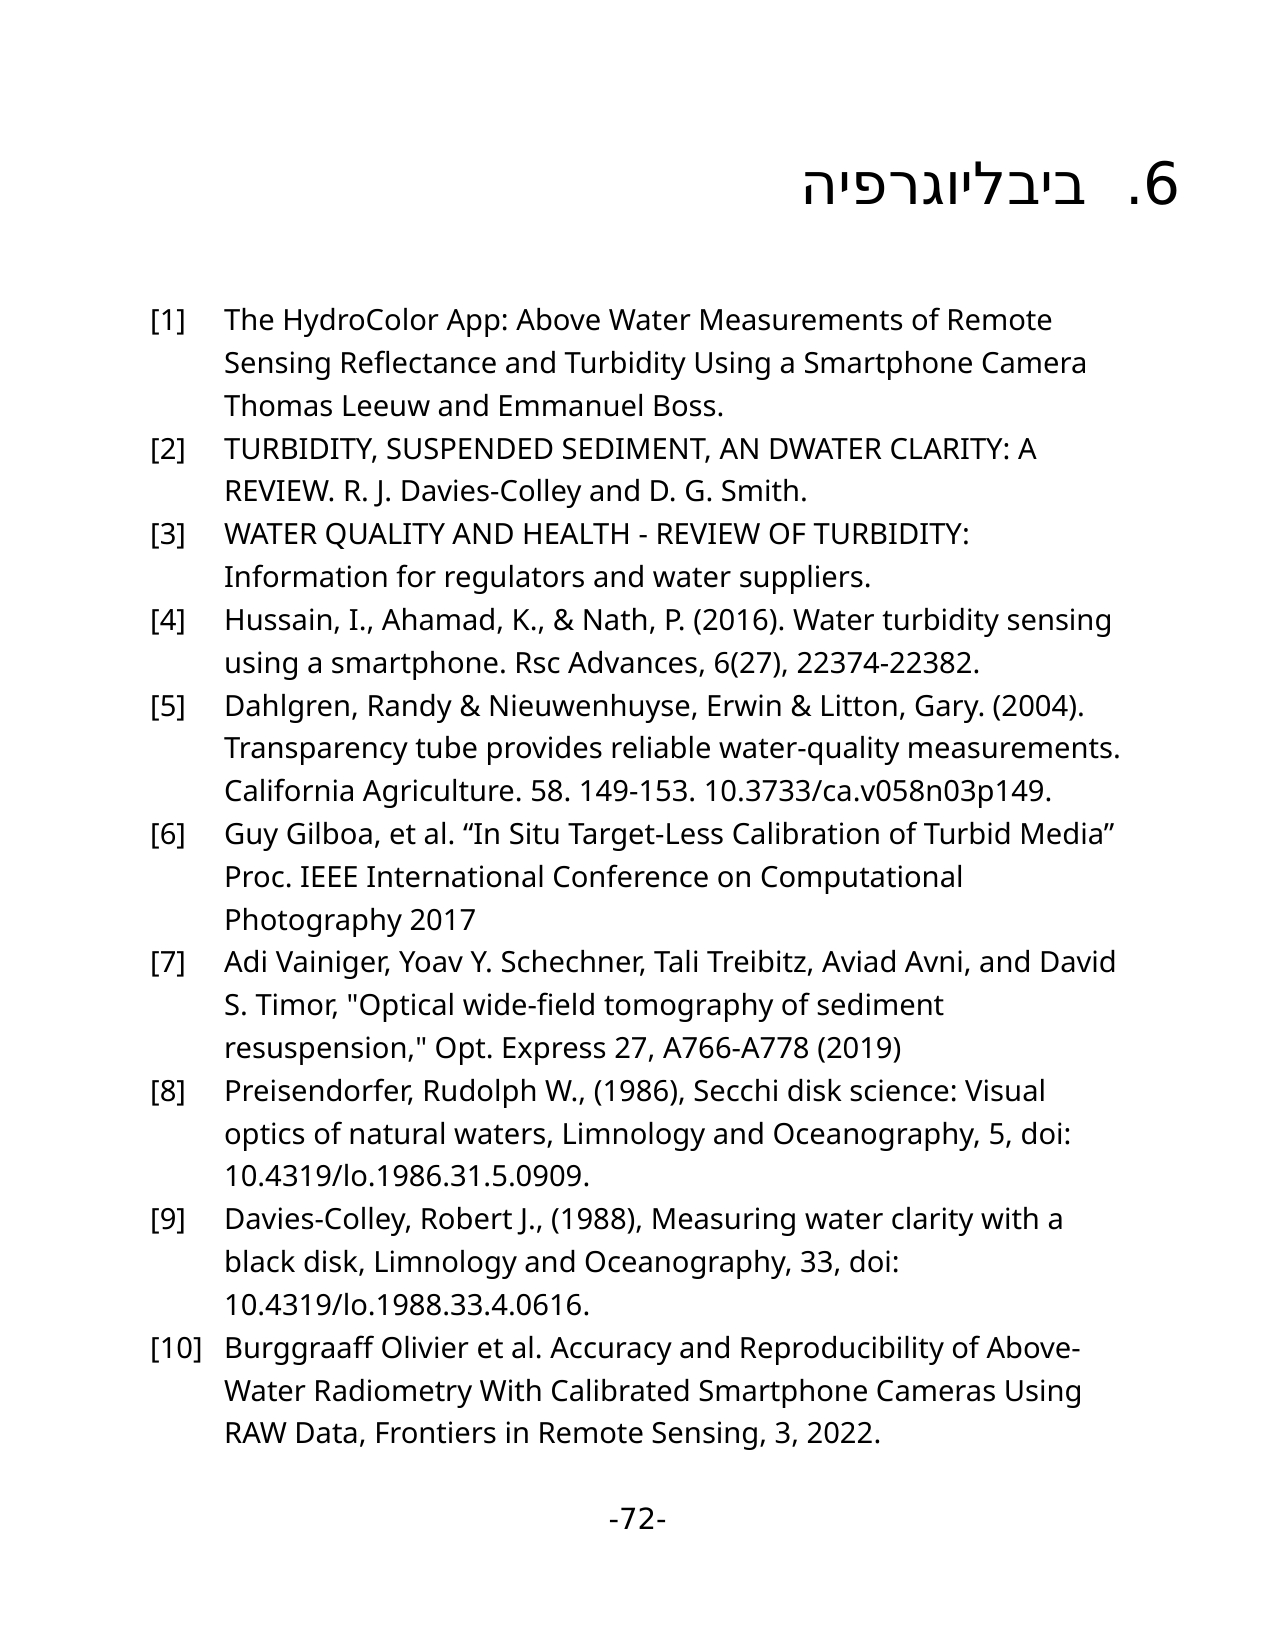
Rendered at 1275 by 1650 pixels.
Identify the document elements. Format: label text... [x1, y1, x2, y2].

list WATER QUALITY AND HEALTH - REVIEW OF TURBIDITY: Information for regulators and water suppliers. [150, 513, 1125, 596]
list Dahlgren, Randy & Nieuwenhuyse, Erwin & Litton, Gary. (2004). Transparency tube provides reliable water-quality measurements. California Agriculture. 58. 149-153. 10.3733/ca.v058n03p149. [150, 685, 1125, 810]
list Guy Gilboa, et al. “In Situ Target-Less Calibration of Turbid Media” Proc. IEEE International Conference on Computational Photography 2017 [150, 813, 1125, 938]
subtitle ביבליוגרפיה [150, 150, 1125, 218]
list Davies-Colley, Robert J., (1988), Measuring water clarity with a black disk, Limnology and Oceanography, 33, doi: 10.4319/lo.1988.33.4.0616. [150, 1198, 1125, 1324]
list Adi Vainiger, Yoav Y. Schechner, Tali Treibitz, Aviad Avni, and David S. Timor, "Optical wide-field tomography of sediment resuspension," Opt. Express 27, A766-A778 (2019) [150, 942, 1125, 1067]
list Hussain, I., Ahamad, K., & Nath, P. (2016). Water turbidity sensing using a smartphone. Rsc Advances, 6(27), 22374-22382. [150, 599, 1125, 682]
list The HydroColor App: Above Water Measurements of Remote Sensing Reflectance and Turbidity Using a Smartphone Camera Thomas Leeuw and Emmanuel Boss. [150, 299, 1125, 425]
list Preisendorfer, Rudolph W., (1986), Secchi disk science: Visual optics of natural waters, Limnology and Oceanography, 5, doi: 10.4319/lo.1986.31.5.0909. [150, 1070, 1125, 1195]
list TURBIDITY, SUSPENDED SEDIMENT, AN DWATER CLARITY: A REVIEW. R. J. Davies-Colley and D. G. Smith. [150, 428, 1125, 510]
list Burggraaff Olivier et al. Accuracy and Reproducibility of Above-Water Radiometry With Calibrated Smartphone Cameras Using RAW Data, Frontiers in Remote Sensing, 3, 2022. [150, 1327, 1125, 1452]
